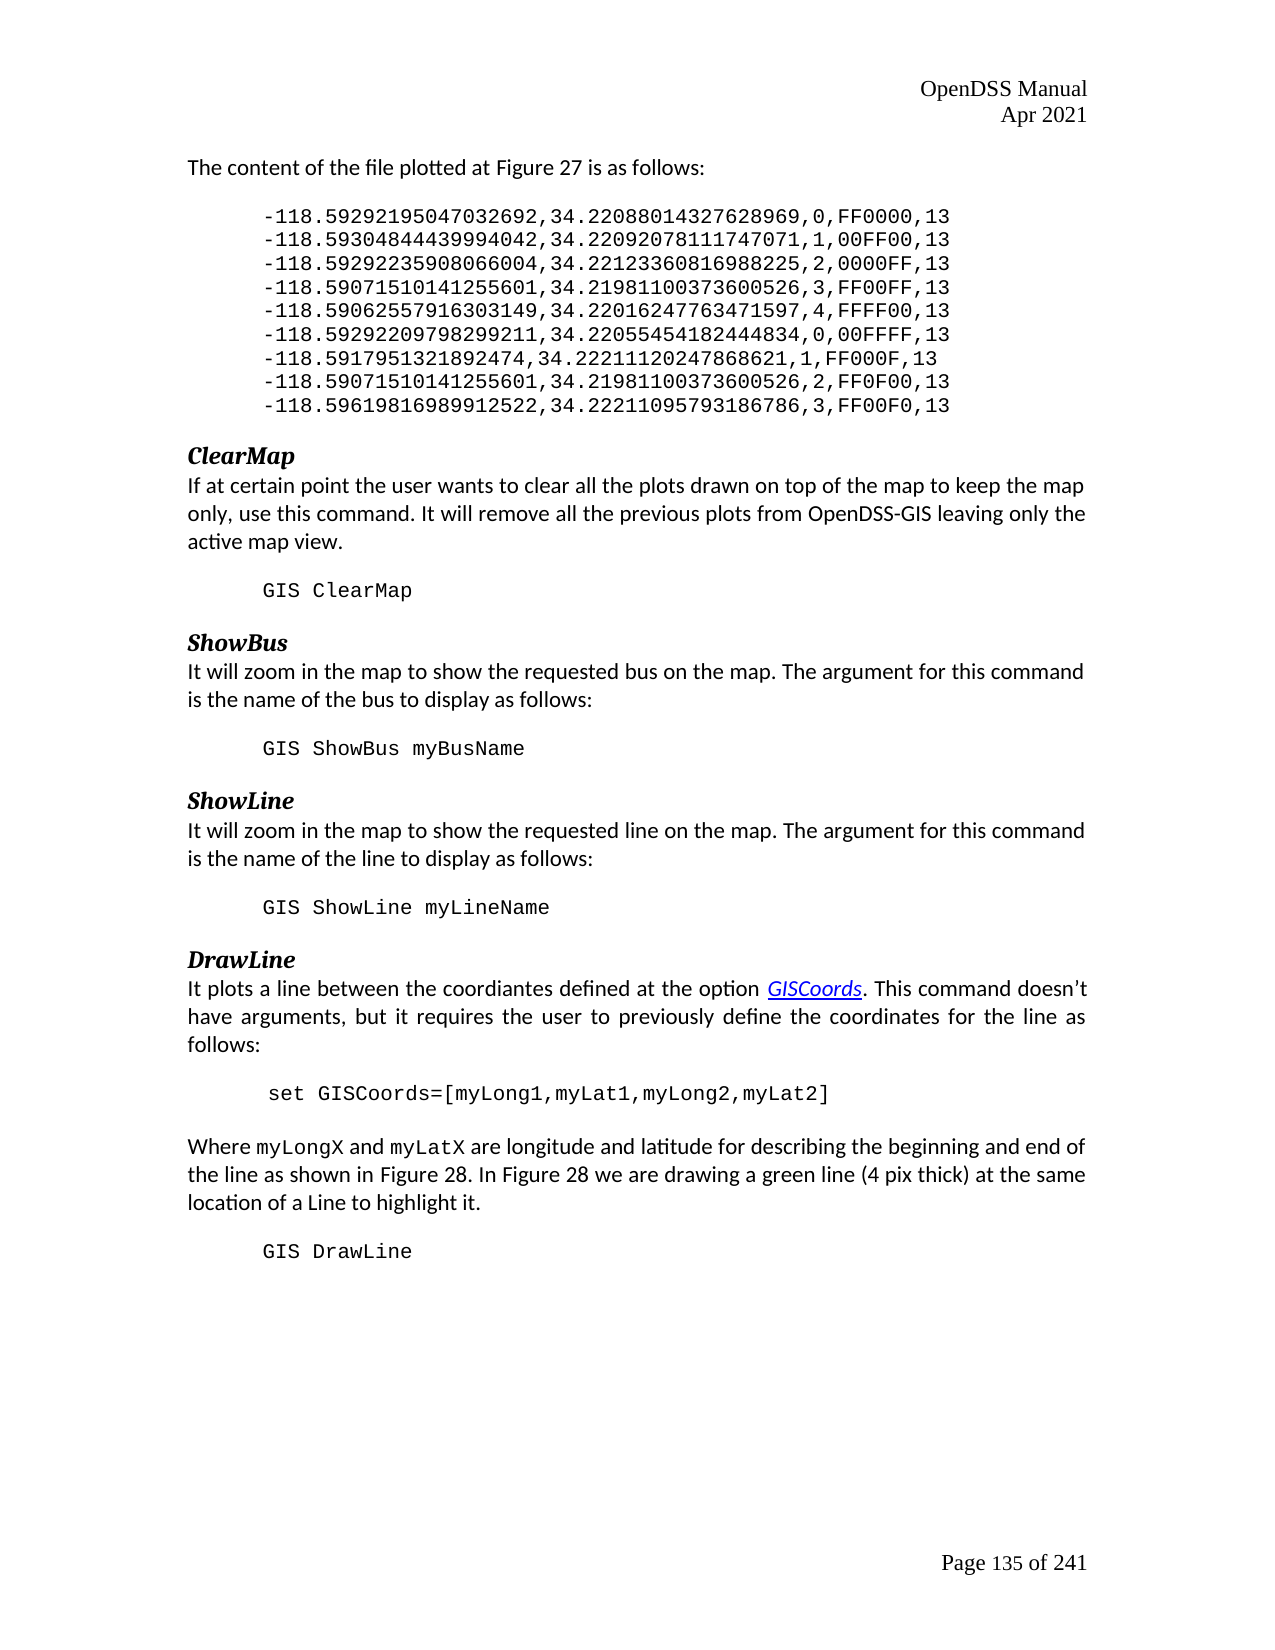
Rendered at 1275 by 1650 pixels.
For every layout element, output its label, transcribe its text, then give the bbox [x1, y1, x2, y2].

text The content of the file plotted at Figure 27 is as follows: [187, 153, 1087, 181]
subtitle ShowLine [187, 787, 1087, 816]
text If at certain point the user wants to clear all the plots drawn on top of the map to keep the map only, use this command. It will remove all the previous plots from OpenDSS-GIS leaving only the active map view. [187, 471, 1087, 555]
subtitle ShowBus [187, 629, 1087, 657]
text It will zoom in the map to show the requested line on the map. The argument for this command is the name of the line to display as follows: [187, 816, 1087, 872]
text -118.59062557916303149,34.22016247763471597,4,FFFF00,13 [187, 300, 1087, 324]
text -118.5917951321892474,34.22211120247868621,1,FF000F,13 [187, 348, 1087, 371]
text Where myLongX and myLatX are longitude and latitude for describing the beginning and end of the line as shown in Figure 28. In Figure 28 we are drawing a green line (4 pix thick) at the same location of a Line to highlight it. [187, 1132, 1087, 1217]
text GIS ShowBus myBusName [187, 738, 1087, 762]
text -118.59292209798299211,34.22055454182444834,0,00FFFF,13 [187, 324, 1087, 348]
text -118.59071510141255601,34.21981100373600526,2,FF0F00,13 [187, 371, 1087, 395]
text GIS ShowLine myLineName [187, 897, 1087, 921]
text -118.59071510141255601,34.21981100373600526,3,FF00FF,13 [187, 277, 1087, 300]
subtitle DrawLine [187, 946, 1087, 974]
text -118.59292235908066004,34.22123360816988225,2,0000FF,13 [187, 253, 1087, 277]
text It plots a line between the coordiantes defined at the option GISCoords. This command doesn’t have arguments, but it requires the user to previously define the coordinates for the line as follows: [187, 974, 1087, 1058]
text GIS ClearMap [187, 580, 1087, 604]
text It will zoom in the map to show the requested bus on the map. The argument for this command is the name of the bus to display as follows: [187, 657, 1087, 713]
text -118.59304844439994042,34.22092078111747071,1,00FF00,13 [187, 229, 1087, 253]
text -118.59292195047032692,34.22088014327628969,0,FF0000,13 [187, 206, 1087, 229]
subtitle ClearMap [187, 442, 1087, 471]
text -118.59619816989912522,34.22211095793186786,3,FF00F0,13 [187, 395, 1087, 418]
text GIS DrawLine [187, 1242, 1087, 1265]
text set GISCoords=[myLong1,myLat1,myLong2,myLat2] [187, 1083, 1087, 1107]
